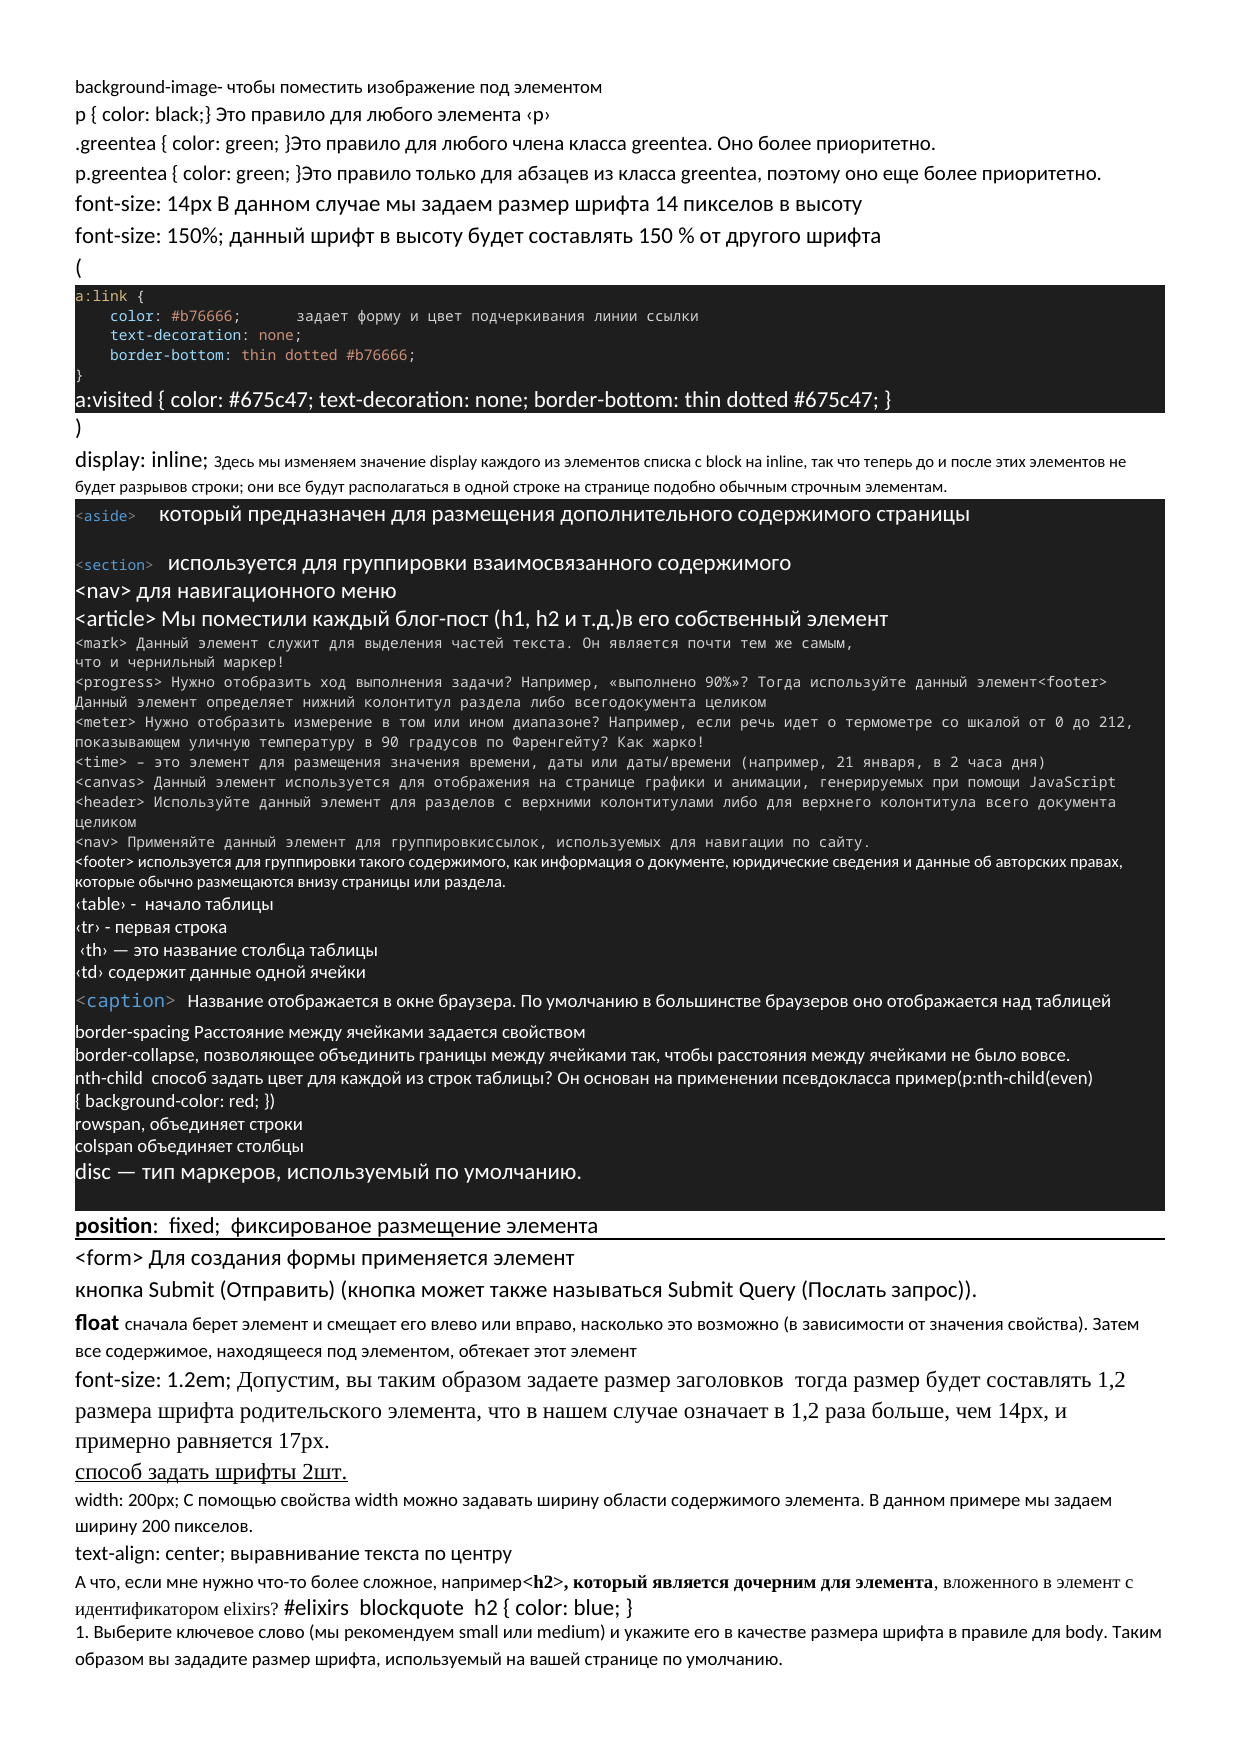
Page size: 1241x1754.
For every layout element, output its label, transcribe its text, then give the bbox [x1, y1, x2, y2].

text ‹td› содержит данные одной ячейки [75, 961, 1165, 983]
text кнопка Submit (Отправить) (кнопка может также называться Submit Query (Послать запрос)). [75, 1275, 1165, 1303]
text <mark> Данный элемент служит для выделения частей текста. Он является почти тем же самым, [75, 632, 1165, 652]
text border-collapse, позволяющее объединить границы между ячейками так, чтобы расстояния между ячейками не было вовсе. [75, 1043, 1165, 1066]
text color: #b76666; задает форму и цвет подчеркивания линии ссылки [75, 305, 1165, 325]
text float сначала берет элемент и смещает его влево или вправо, насколько это возможно (в зависимости от значения свойства). Затем все содержимое, находящееся под элементом, обтекает этот элемент [75, 1308, 1165, 1362]
text ‹tr› - первая строка [75, 915, 1165, 938]
text ( [75, 253, 1165, 281]
text способ задать шрифты 2шт. [75, 1458, 1165, 1484]
text <aside> который предназначен для размещения дополнительного содержимого страницы [75, 499, 1165, 527]
text rowspan, объединяет строки [75, 1112, 1165, 1134]
text 1. Выберите ключевое слово (мы рекомендуем small или medium) и укажите его в качестве размера шрифта в правиле для body. Таким образом вы зададите размер шрифта, используемый на вашей странице по умолчанию. [75, 1621, 1165, 1670]
text <footer> используется для группировки такого содержимого, как информация о документе, юридические сведения и данные об авторских правах, которые обычно размещаются внизу страницы или раздела. [75, 851, 1165, 892]
text <article> Мы поместили каждый блог-пост (h1, h2 и т.д.)в его собственный элемент [75, 604, 1165, 632]
text ) [75, 413, 1165, 441]
text font-size: 150%; данный шрифт в высоту будет составлять 150 % от другого шрифта [75, 221, 1165, 249]
text background-image- чтобы поместить изображение под элементом [75, 75, 1165, 98]
text <header> Используйте данный элемент для разделов с верхними колонтитулами либо для верхнего колонтитула всего документа целиком [75, 792, 1165, 831]
text } [75, 365, 1165, 385]
text p { color: black;} Это правило для любого элемента ‹p› [75, 101, 1165, 127]
text font-size: 1.2em; Допустим, вы таким образом задаете размер заголовков тогда размер будет составлять 1,2 размера шрифта родительского элемента, что в нашем случае означает в 1,2 раза больше, чем 14px, и примерно равняется 17px. [75, 1365, 1165, 1454]
text a:visited { color: #675c47; text-decoration: none; border-bottom: thin dotted #675c47; } [75, 385, 1165, 413]
text что и чернильный маркер! [75, 652, 1165, 672]
text a:link { [75, 285, 1165, 305]
text <canvas> Данный элемент используется для отображения на странице графики и анимации, генерируемых при помощи JavaScript [75, 772, 1165, 792]
text text-align: center; выравнивание текста по центру [75, 1541, 1165, 1566]
text position: fixed; фиксированое размещение элемента [75, 1211, 1165, 1238]
text <caption> Название отображается в окне браузера. По умолчанию в большинстве браузеров оно отображается над таблицей [75, 983, 1165, 1013]
text width: 200px; С помощью свойства width можно задавать ширину области содержимого элемента. В данном примере мы задаем ширину 200 пикселов. [75, 1488, 1165, 1537]
text nth-child способ задать цвет для каждой из строк таблицы? Он основан на применении псевдокласса пример(p:nth-child(even) { background-color: red; }) [75, 1066, 1165, 1112]
text font-size: 14px В данном случае мы задаем размер шрифта 14 пикселов в высоту [75, 189, 1165, 217]
text colspan объединяет столбцы [75, 1134, 1165, 1157]
text <time> – это элемент для размещения значения времени, даты или даты/времени (например, 21 января, в 2 часа дня) [75, 752, 1165, 772]
text А что, если мне нужно что-то более сложное, например<h2>, который является дочерним для элемента, вложенного в элемент с идентификатором elixirs? #elixirs blockquote h2 { color: blue; } [75, 1570, 1165, 1621]
text border-bottom: thin dotted #b76666; [75, 345, 1165, 365]
text p.greentea { color: green; }Это правило только для абзацев из класса greentea, поэтому оно еще более приоритетно. [75, 160, 1165, 185]
text text-decoration: none; [75, 325, 1165, 345]
text border-spacing Расстояние между ячейками задается свойством [75, 1013, 1165, 1043]
text <form> Для создания формы применяется элемент [75, 1243, 1165, 1271]
text <progress> Нужно отобразить ход выполнения задачи? Например, «выполнено 90%»? Тогда используйте данный элемент<footer> Данный элемент определяет нижний колонтитул раздела либо всегодокумента целиком [75, 672, 1165, 712]
text <nav> Применяйте данный элемент для группировкиссылок, используемых для навигации по сайту. [75, 831, 1165, 851]
text disc — тип маркеров, используемый по умолчанию. [75, 1157, 1165, 1186]
text ‹table› - начало таблицы [75, 892, 1165, 915]
text <meter> Нужно отобразить измерение в том или ином диапазоне? Например, если речь идет о термометре со шкалой от 0 до 212, показывающем уличную температуру в 90 градусов по Фаренгейту? Как жарко! [75, 712, 1165, 752]
text <section> используется для группировки взаимосвязанного содержимого [75, 548, 1165, 576]
text .greentea { color: green; }Это правило для любого члена класса greentea. Оно более приоритетно. [75, 131, 1165, 156]
text <nav> для навигационного меню [75, 576, 1165, 604]
text display: inline; Здесь мы изменяем значение display каждого из элементов списка с block на inline, так что теперь до и после этих элементов не будет разрывов строки; они все будут располагаться в одной строке на странице подобно обычным строчным элементам. [75, 445, 1165, 496]
text ‹th› — это название столбца таблицы [75, 938, 1165, 961]
